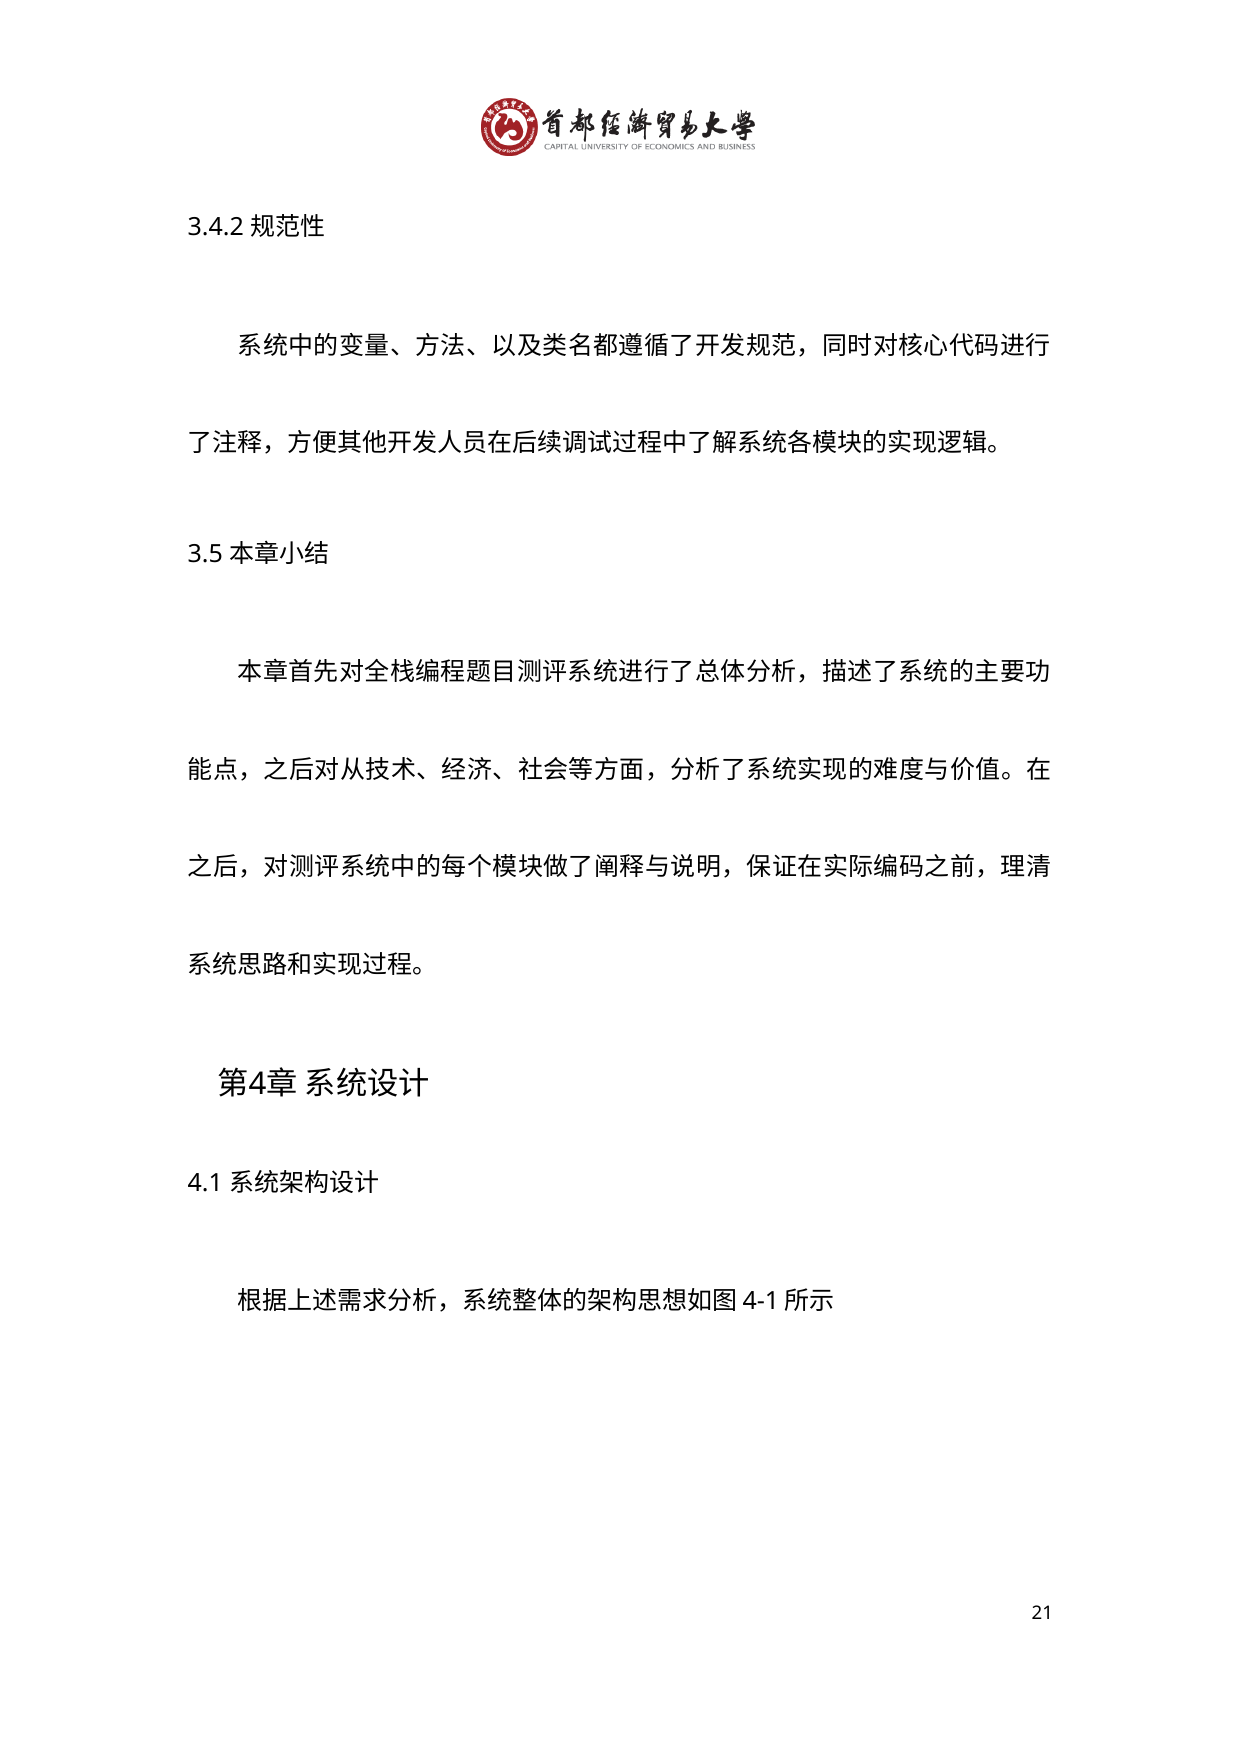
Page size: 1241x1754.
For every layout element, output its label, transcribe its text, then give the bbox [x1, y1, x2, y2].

text 系统中的变量、方法、以及类名都遵循了开发规范，同时对核心代码进行了注释，方便其他开发人员在后续调试过程中了解系统各模块的实现逻辑。 [187, 311, 1053, 473]
text 本章首先对全栈编程题目测评系统进行了总体分析，描述了系统的主要功能点，之后对从技术、经济、社会等方面，分析了系统实现的难度与价值。在之后，对测评系统中的每个模块做了阐释与说明，保证在实际编码之前，理清系统思路和实现过程。 [187, 637, 1053, 995]
subtitle 本章小结 [187, 519, 1053, 584]
text 根据上述需求分析，系统整体的架构思想如图4-1所示 [187, 1266, 1053, 1331]
subtitle 系统架构设计 [187, 1148, 1053, 1213]
subtitle 系统设计 [217, 1048, 1053, 1113]
subtitle 规范性 [187, 192, 1053, 257]
picture [480, 88, 760, 158]
